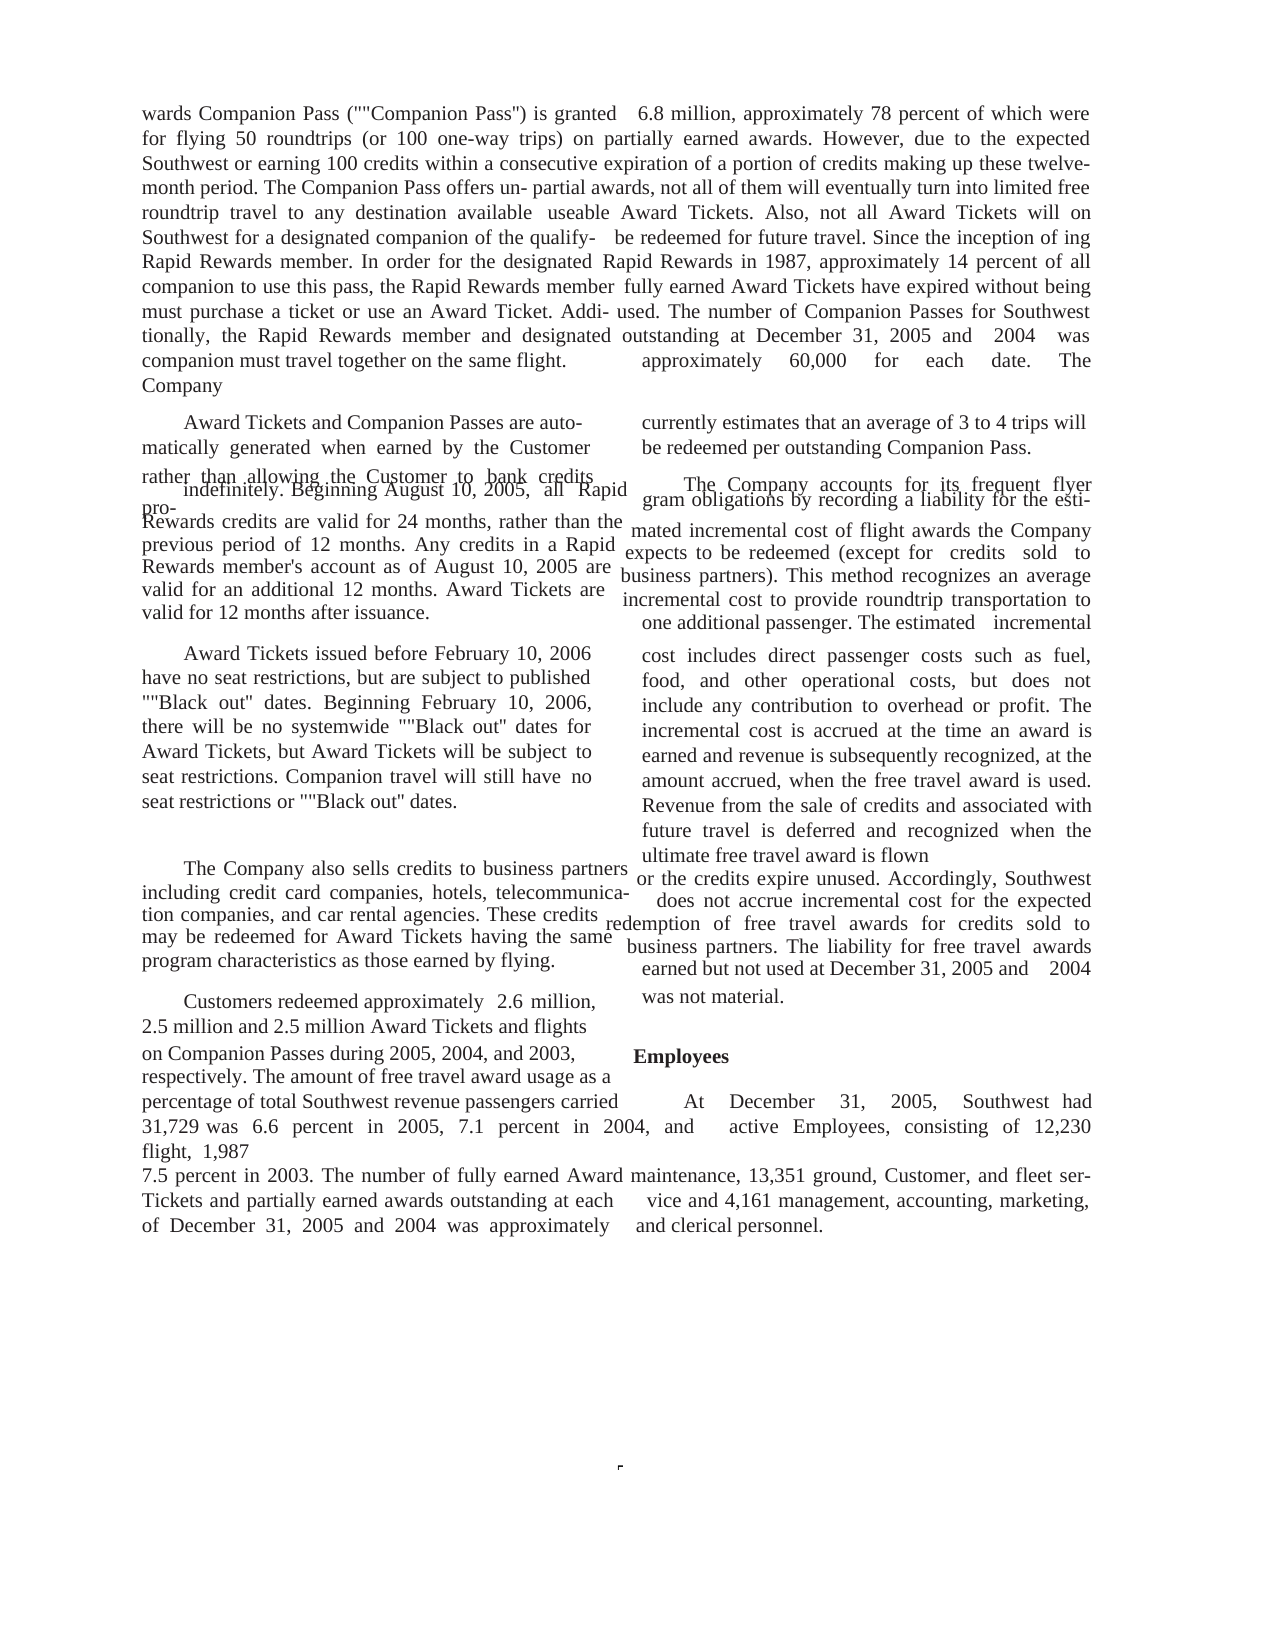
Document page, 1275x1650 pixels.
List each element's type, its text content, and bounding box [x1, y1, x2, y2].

text percentage of total Southwest revenue passengers carried At December 31, 2005, Southwest had 31,729 was 6.6 percent in 2005, 7.1 percent in 2004, and active Employees, consisting of 12,230 flight, 1,987 [142, 1089, 1092, 1163]
text currently estimates that an average of 3 to 4 trips will be redeemed per outstanding Companion Pass. [642, 410, 1093, 459]
text Award Tickets and Companion Passes are auto- matically generated when earned by the Customer [142, 410, 593, 459]
text 2.5 million and 2.5 million Award Tickets and flights [142, 1014, 1104, 1038]
text rather than allowing the Customer to bank credits The Company accounts for its frequent flyer pro- indefinitely. Beginning August 10, 2005, all Rapid gram obligations by recording a liability for the esti- Rewards credits are valid for 24 months, rather than the mated incremental cost of flight awards the Company previous period of 12 months. Any credits in a Rapid expects to be redeemed (except for credits sold to Rewards member's account as of August 10, 2005 are business partners). This method recognizes an average valid for an additional 12 months. Award Tickets are incremental cost to provide roundtrip transportation to valid for 12 months after issuance. one additional passenger. The estimated incremental [142, 466, 1092, 634]
text on Companion Passes during 2005, 2004, and 2003, Employees [142, 1039, 1104, 1066]
text cost includes direct passenger costs such as fuel, food, and other operational costs, but does not include any contribution to overhead or profit. The incremental cost is accrued at the time an award is earned and revenue is subsequently recognized, at the amount accrued, when the free travel award is used. Revenue from the sale of credits and associated with future travel is deferred and recognized when the ultimate free travel award is flown [642, 642, 1092, 867]
text The Company also sells credits to business partners or the credits expire unused. Accordingly, Southwest including credit card companies, hotels, telecommunica- does not accrue incremental cost for the expected tion companies, and car rental agencies. These credits redemption of free travel awards for credits sold to may be redeemed for Award Tickets having the same business partners. The liability for free travel awards program characteristics as those earned by flying. earned but not used at December 31, 2005 and 2004 [142, 867, 1092, 980]
text respectively. The amount of free travel award usage as a [142, 1066, 1104, 1088]
text 7.5 percent in 2003. The number of fully earned Award maintenance, 13,351 ground, Customer, and fleet ser- Tickets and partially earned awards outstanding at each vice and 4,161 management, accounting, marketing, of December 31, 2005 and 2004 was approximately and clerical personnel. [142, 1163, 1092, 1237]
text wards Companion Pass (""Companion Pass'') is granted 6.8 million, approximately 78 percent of which were for flying 50 roundtrips (or 100 one-way trips) on partially earned awards. However, due to the expected Southwest or earning 100 credits within a consecutive expiration of a portion of credits making up these twelve-month period. The Companion Pass offers un- partial awards, not all of them will eventually turn into limited free roundtrip travel to any destination available useable Award Tickets. Also, not all Award Tickets will on Southwest for a designated companion of the qualify- be redeemed for future travel. Since the inception of ing Rapid Rewards member. In order for the designated Rapid Rewards in 1987, approximately 14 percent of all companion to use this pass, the Rapid Rewards member fully earned Award Tickets have expired without being must purchase a ticket or use an Award Ticket. Addi- used. The number of Companion Passes for Southwest tionally, the Rapid Rewards member and designated outstanding at December 31, 2005 and 2004 was companion must travel together on the same flight. approximately 60,000 for each date. The Company [142, 101, 1092, 397]
text Customers redeemed approximately 2.6 million, was not material. [183, 984, 1104, 1013]
text Award Tickets issued before February 10, 2006 have no seat restrictions, but are subject to published ""Black out'' dates. Beginning February 10, 2006, there will be no systemwide ""Black out'' dates for Award Tickets, but Award Tickets will be subject to seat restrictions. Companion travel will still have no seat restrictions or ""Black out'' dates. [142, 640, 592, 813]
